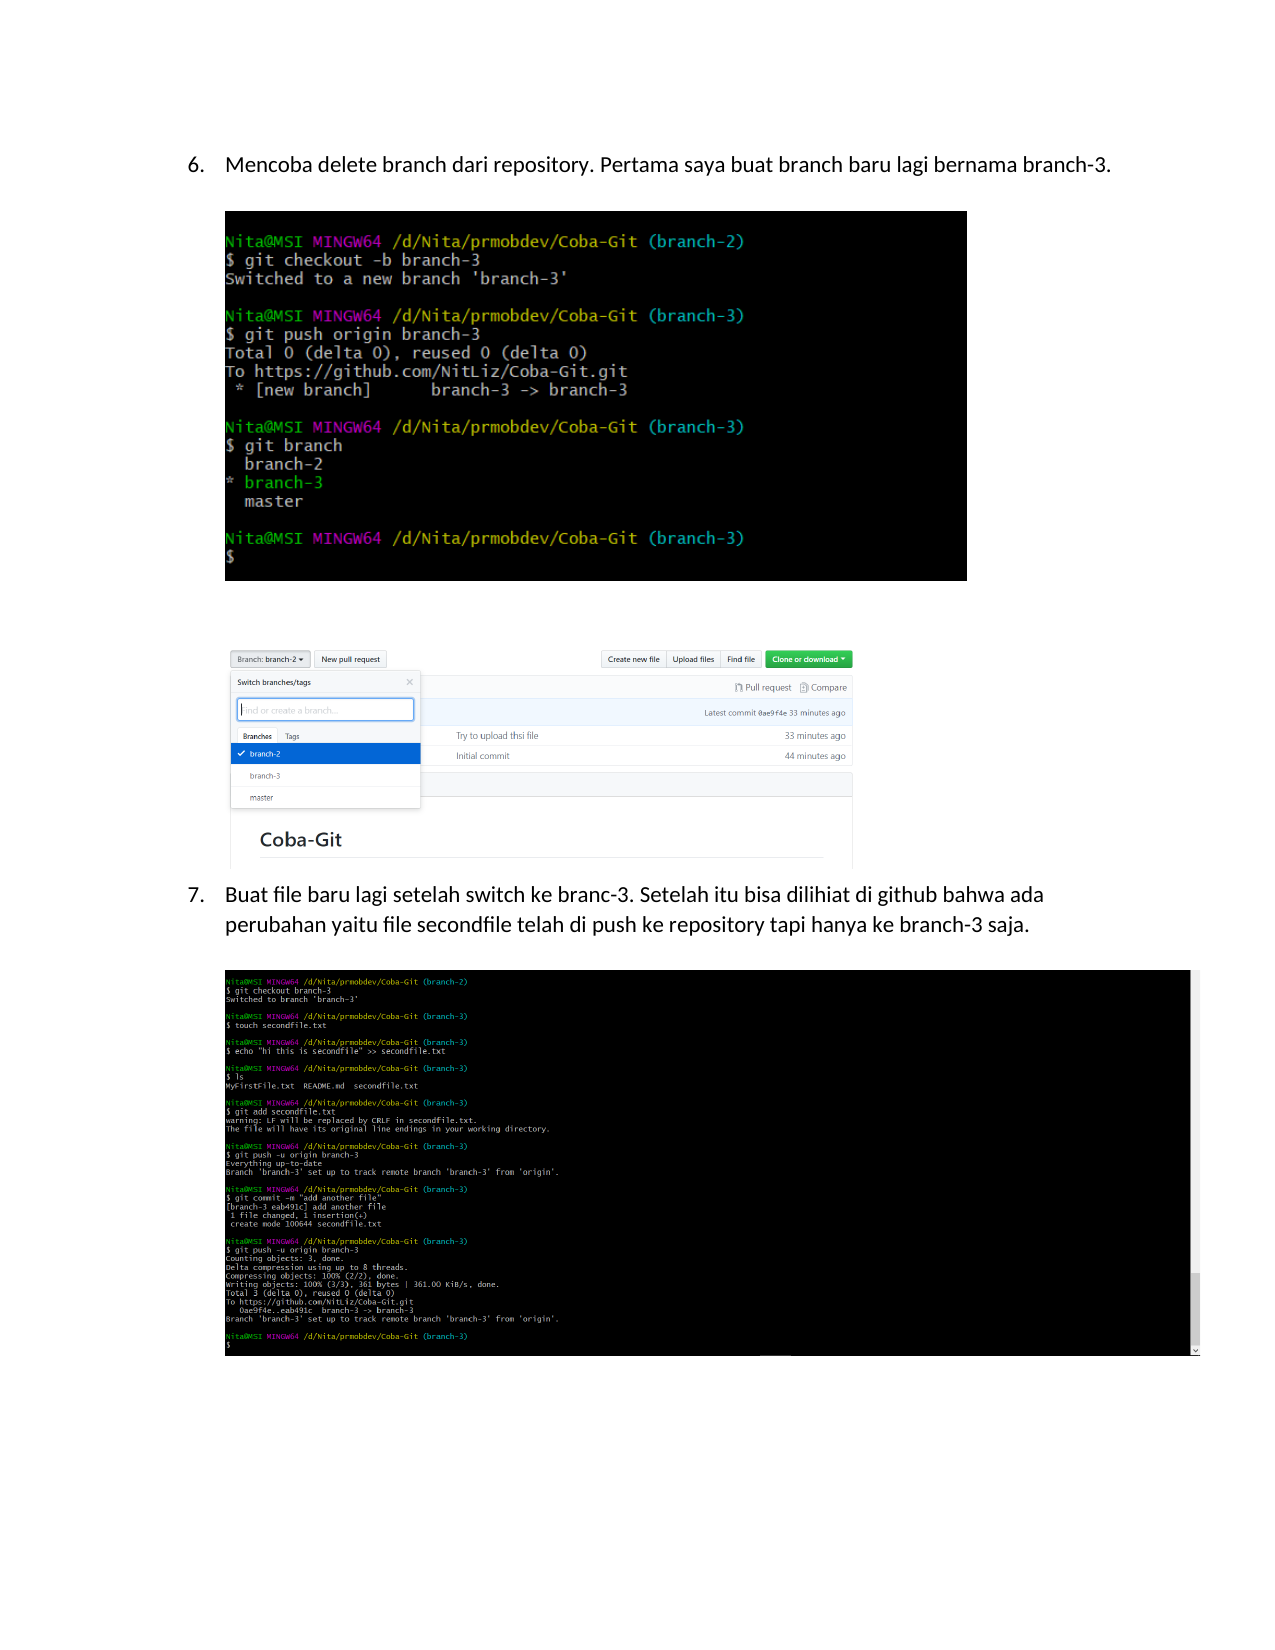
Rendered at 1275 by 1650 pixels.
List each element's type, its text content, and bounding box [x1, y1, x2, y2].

picture [218, 647, 863, 869]
list Buat file baru lagi setelah switch ke branc-3. Setelah itu bisa dilihiat di github bahwa ada perubahan yaitu file secondfile telah di push ke repository tapi hanya ke branch-3 saja. [187, 880, 1125, 938]
picture [225, 211, 967, 581]
list Mencoba delete branch dari repository. Pertama saya buat branch baru lagi bernama branch-3. [187, 150, 1125, 178]
picture [225, 970, 1200, 1356]
